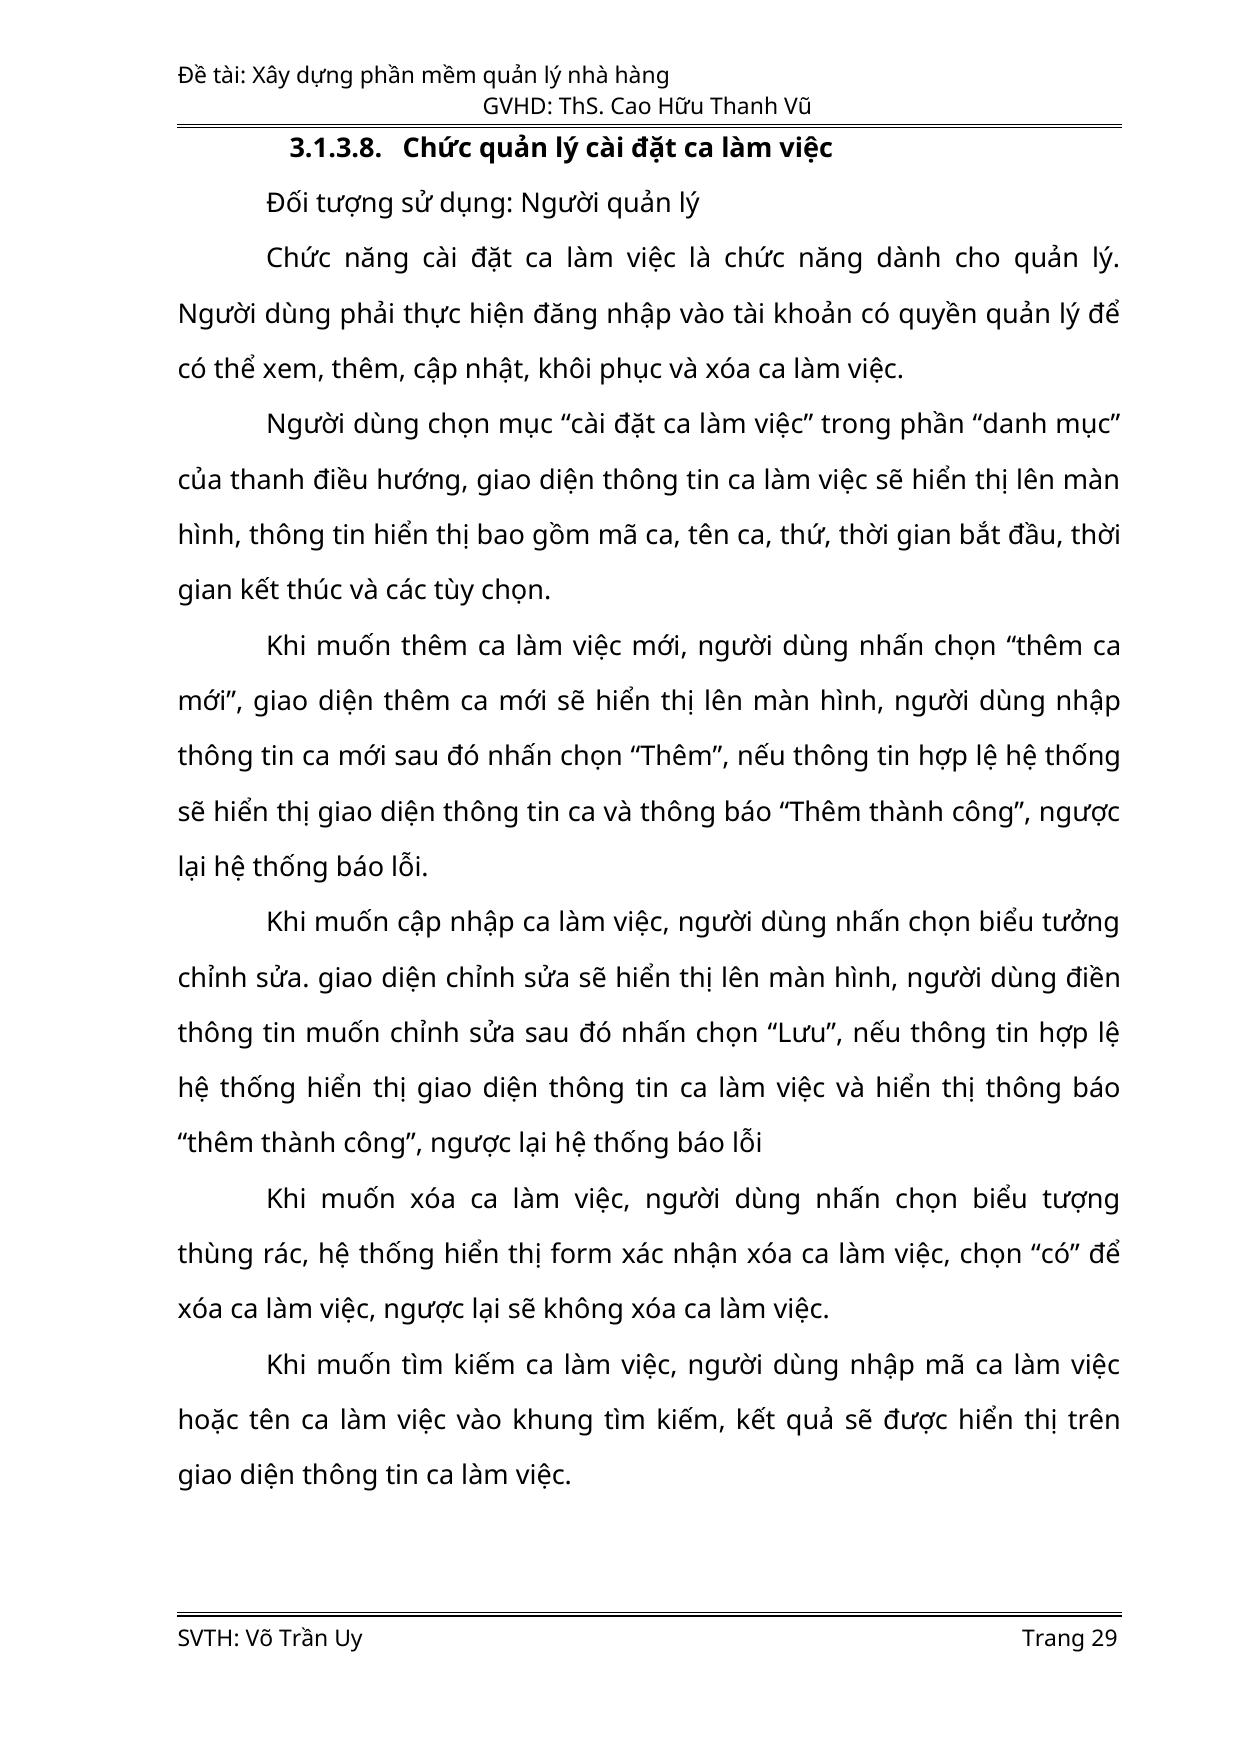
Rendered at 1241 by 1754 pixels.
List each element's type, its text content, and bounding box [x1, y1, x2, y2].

text Đối tượng sử dụng: Người quản lý [177, 184, 1122, 221]
text Khi muốn thêm ca làm việc mới, người dùng nhấn chọn “thêm ca mới”, giao diện thêm ca mới sẽ hiển thị lên màn hình, người dùng nhập thông tin ca mới sau đó nhấn chọn “Thêm”, nếu thông tin hợp lệ hệ thống sẽ hiển thị giao diện thông tin ca và thông báo “Thêm thành công”, ngược lại hệ thống báo lỗi. [177, 626, 1122, 884]
text Khi muốn cập nhập ca làm việc, người dùng nhấn chọn biểu tưởng chỉnh sửa. giao diện chỉnh sửa sẽ hiển thị lên màn hình, người dùng điền thông tin muốn chỉnh sửa sau đó nhấn chọn “Lưu”, nếu thông tin hợp lệ hệ thống hiển thị giao diện thông tin ca làm việc và hiển thị thông báo “thêm thành công”, ngược lại hệ thống báo lỗi [177, 903, 1122, 1161]
list Chức quản lý cài đặt ca làm việc [289, 128, 1122, 165]
text Khi muốn tìm kiếm ca làm việc, người dùng nhập mã ca làm việc hoặc tên ca làm việc vào khung tìm kiếm, kết quả sẽ được hiển thị trên giao diện thông tin ca làm việc. [177, 1345, 1122, 1493]
text Chức năng cài đặt ca làm việc là chức năng dành cho quản lý. Người dùng phải thực hiện đăng nhập vào tài khoản có quyền quản lý để có thể xem, thêm, cập nhật, khôi phục và xóa ca làm việc. [177, 239, 1122, 386]
text Người dùng chọn mục “cài đặt ca làm việc” trong phần “danh mục” của thanh điều hướng, giao diện thông tin ca làm việc sẽ hiển thị lên màn hình, thông tin hiển thị bao gồm mã ca, tên ca, thứ, thời gian bắt đầu, thời gian kết thúc và các tùy chọn. [177, 405, 1122, 608]
text Khi muốn xóa ca làm việc, người dùng nhấn chọn biểu tượng thùng rác, hệ thống hiển thị form xác nhận xóa ca làm việc, chọn “có” để xóa ca làm việc, ngược lại sẽ không xóa ca làm việc. [177, 1179, 1122, 1327]
